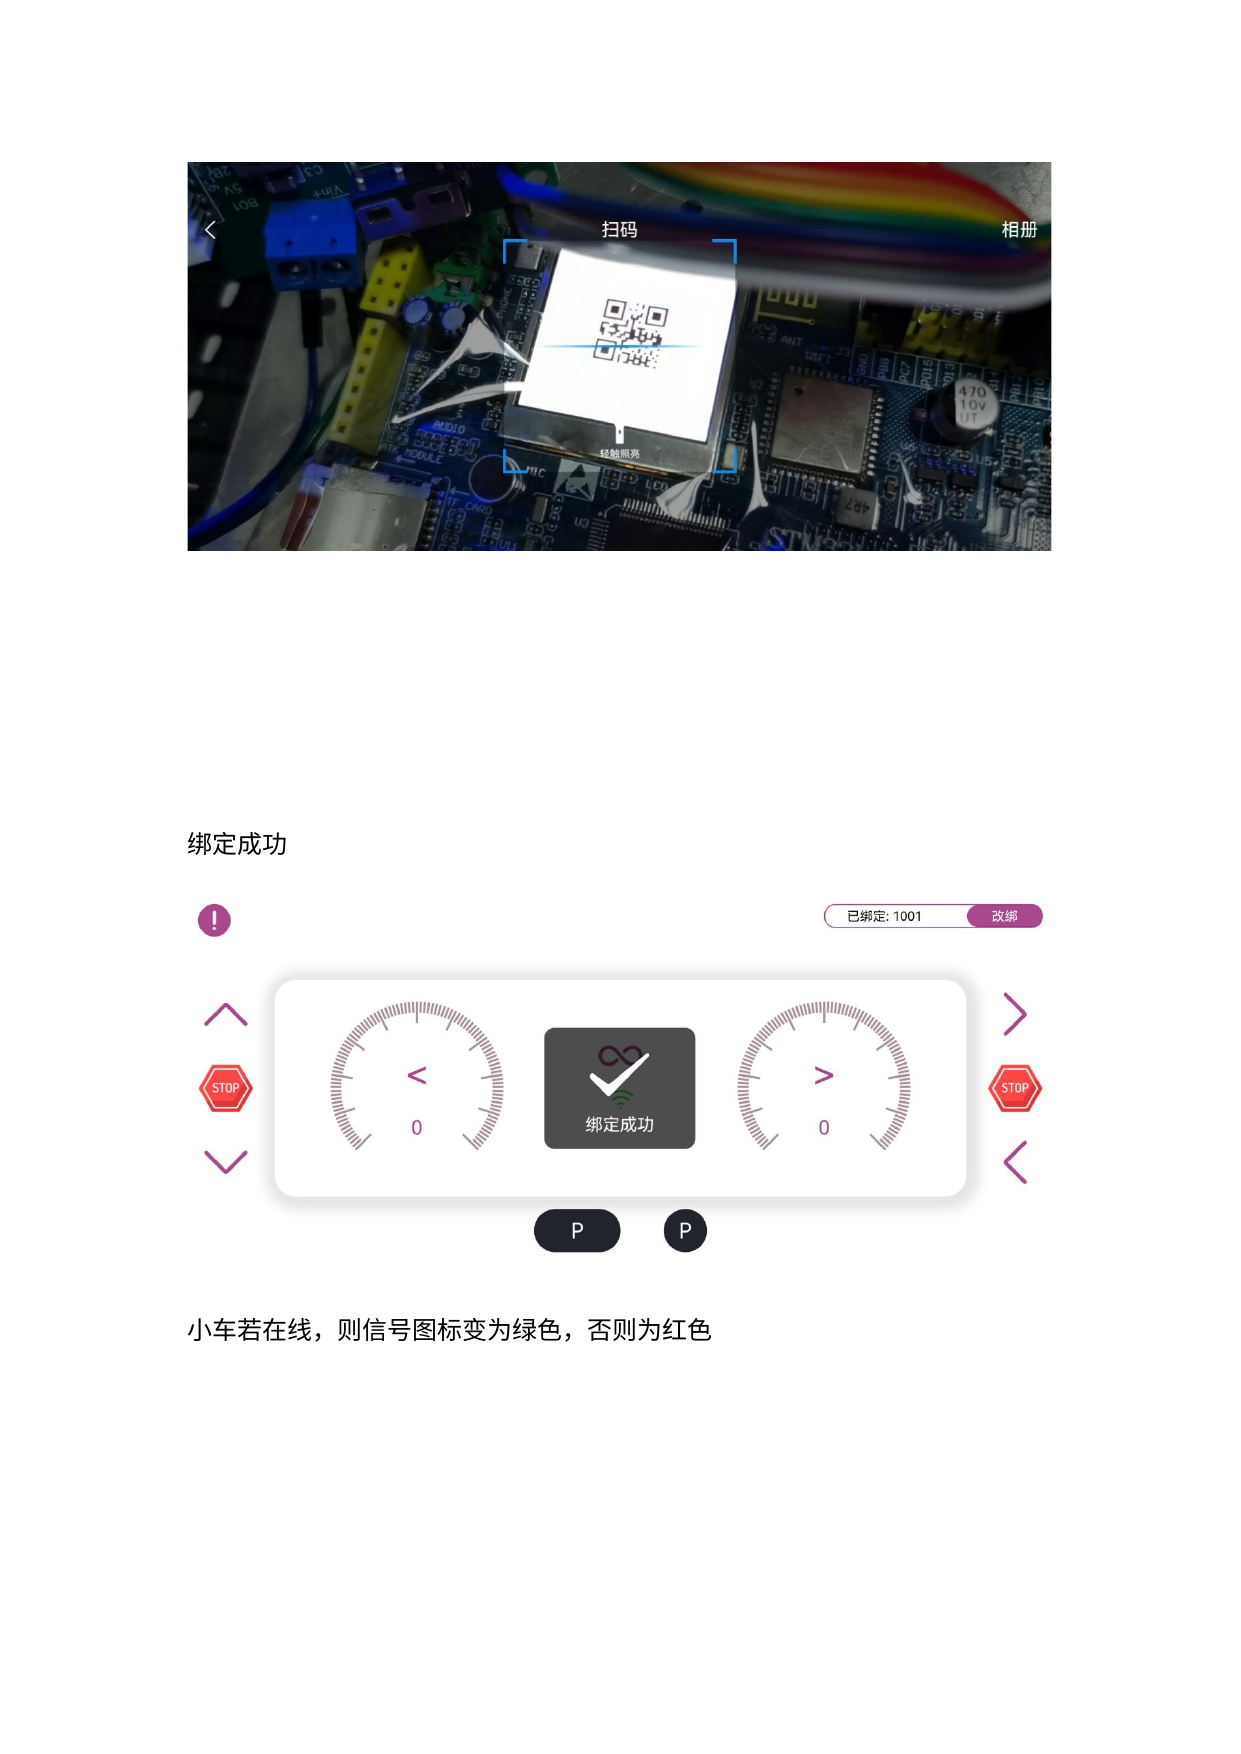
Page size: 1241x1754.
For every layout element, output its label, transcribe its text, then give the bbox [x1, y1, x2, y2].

text 小车若在线，则信号图标变为绿色，否则为红色 [187, 1296, 1053, 1361]
text 绑定成功 [187, 811, 1053, 876]
picture [187, 893, 1052, 1283]
picture [187, 162, 1052, 551]
